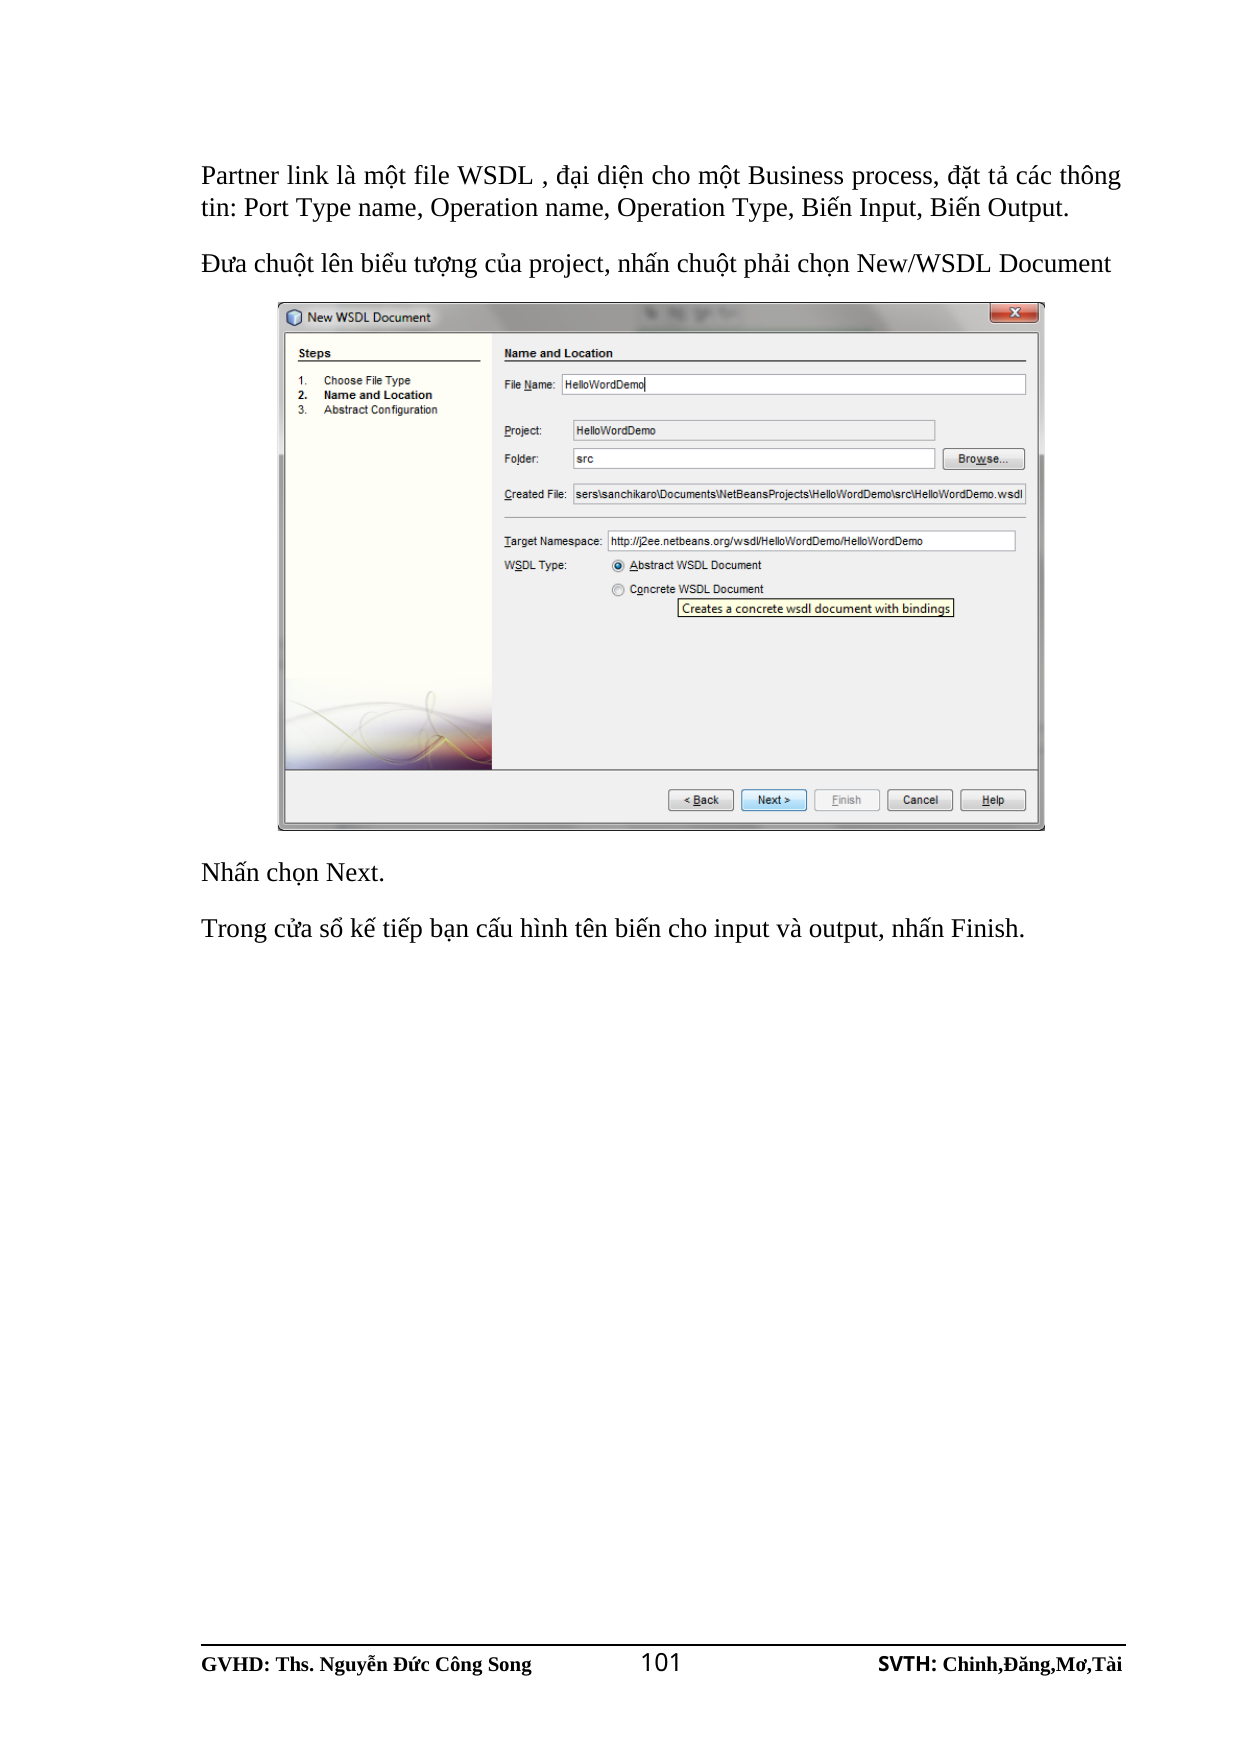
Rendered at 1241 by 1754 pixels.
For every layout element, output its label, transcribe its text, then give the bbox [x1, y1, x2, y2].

picture [277, 302, 1045, 831]
text Đưa chuột lên biểu tượng của project, nhấn chuột phải chọn New/WSDL Document [201, 247, 1122, 278]
text Partner link là một file WSDL , đại diện cho một Business process, đặt tả các thông tin: Port Type name, Operation name, Operation Type, Biến Input, Biến Output. [201, 159, 1122, 222]
text Trong cửa sổ kế tiếp bạn cấu hình tên biến cho input và output, nhấn Finish. [201, 912, 1122, 943]
text Nhấn chọn Next. [201, 856, 1122, 887]
